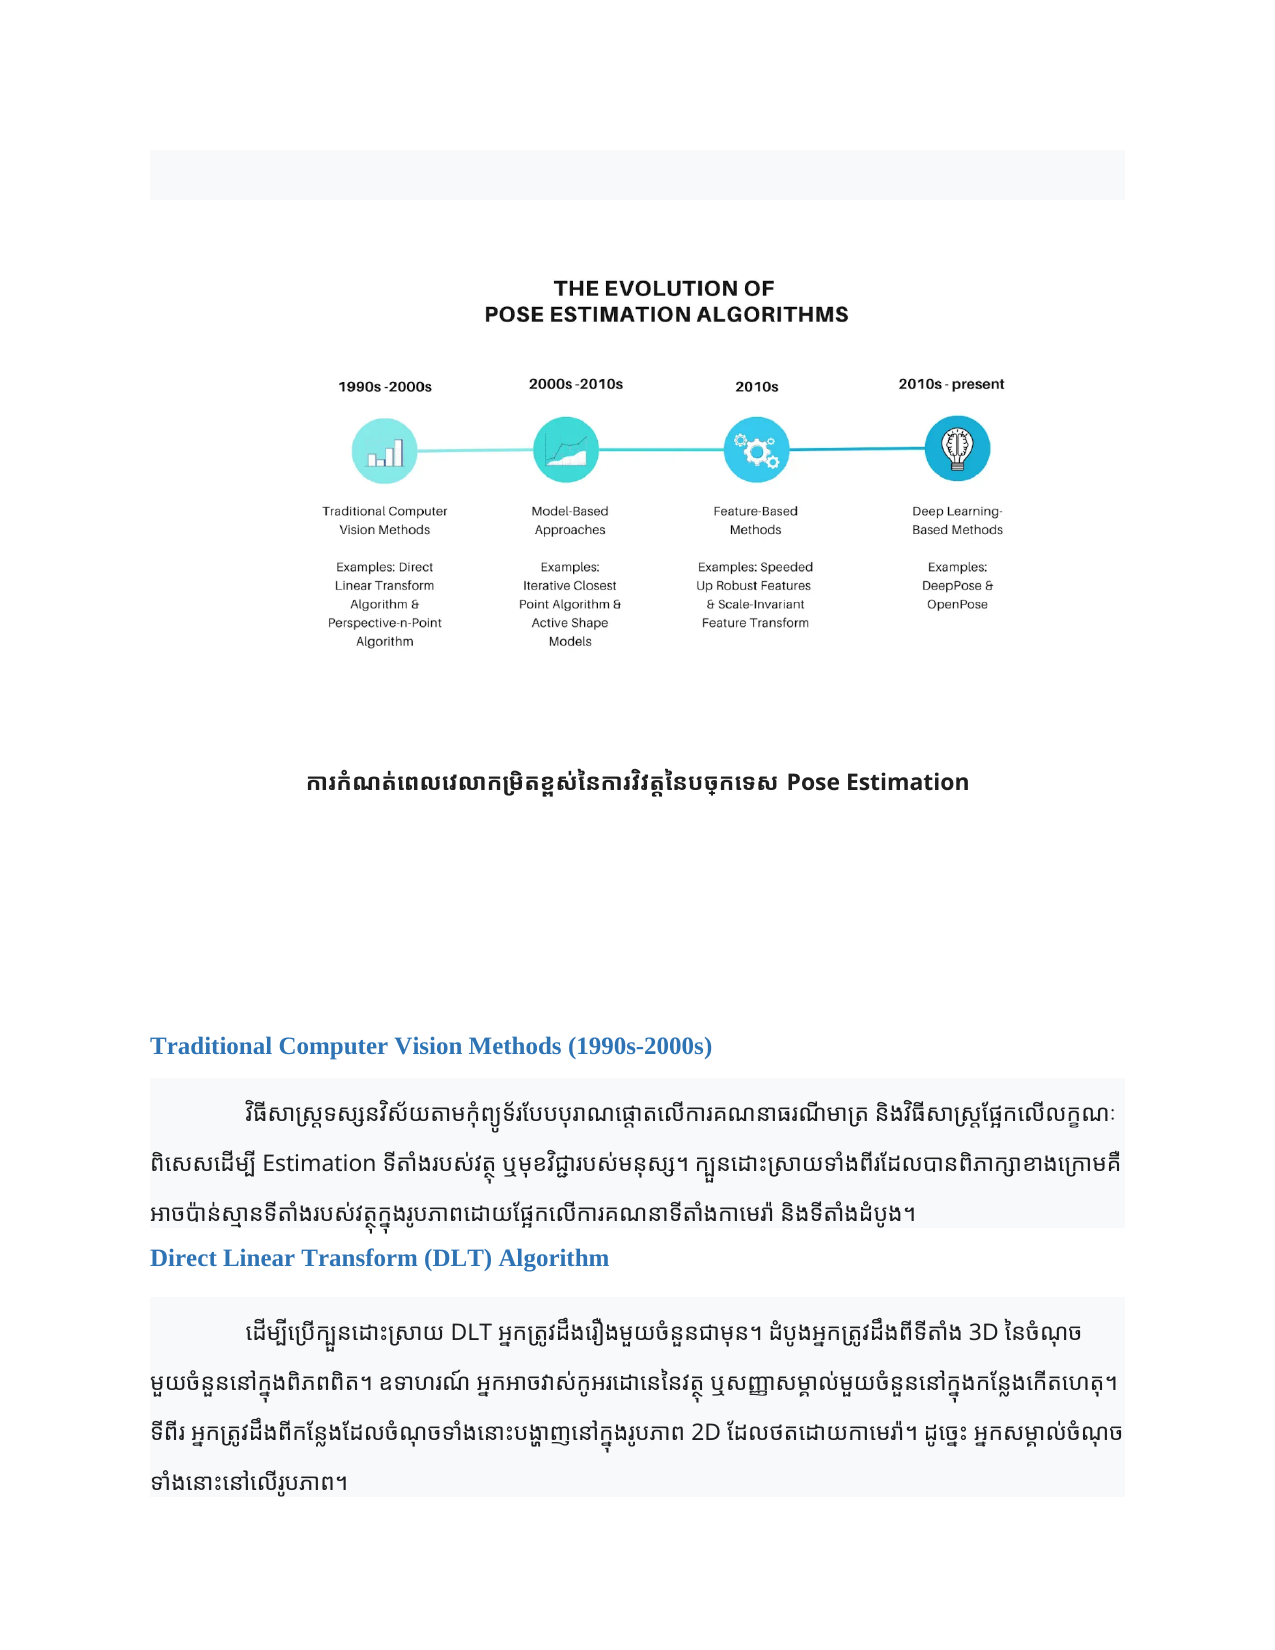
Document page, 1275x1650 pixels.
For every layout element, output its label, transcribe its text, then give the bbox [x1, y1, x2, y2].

picture [230, 218, 1101, 708]
text ដើម្បីប្រើក្បួនដោះស្រាយ DLT អ្នកត្រូវដឹងរឿងមួយចំនួនជាមុន។ ដំបូងអ្នកត្រូវដឹងពីទីតាំង 3D នៃចំណុចមួយចំនួននៅក្នុងពិភពពិត។ ឧទាហរណ៍ អ្នកអាចវាស់កូអរដោនេនៃវត្ថុ ឬសញ្ញាសម្គាល់មួយចំនួននៅក្នុងកន្លែងកើតហេតុ។ ទីពីរ អ្នកត្រូវដឹងពីកន្លែងដែលចំណុចទាំងនោះបង្ហាញនៅក្នុងរូបភាព 2D ដែលថតដោយកាមេរ៉ា។ ដូច្នេះ អ្នកសម្គាល់ចំណុចទាំងនោះនៅលើរូបភាព។ [150, 1297, 1125, 1497]
text Traditional Computer Vision Methods (1990s-2000s) [150, 1016, 1125, 1059]
text Direct Linear Transform (DLT) Algorithm [150, 1228, 1125, 1272]
text វិធីសាស្រ្តទស្សនវិស័យតាមកុំព្យូទ័របែបបុរាណផ្តោតលើការគណនាធរណីមាត្រ និងវិធីសាស្រ្តផ្អែកលើលក្ខណៈពិសេសដើម្បី Estimation ទីតាំងរបស់វត្ថុ ឬមុខវិជ្ជារបស់មនុស្ស។ ក្បួនដោះស្រាយទាំងពីរដែលបានពិភាក្សាខាងក្រោមគឺអាចប៉ាន់ស្មានទីតាំងរបស់វត្ថុក្នុងរូបភាពដោយផ្អែកលើការគណនាទីតាំងកាមេរ៉ា និងទីតាំងដំបូង។ [150, 1078, 1125, 1228]
